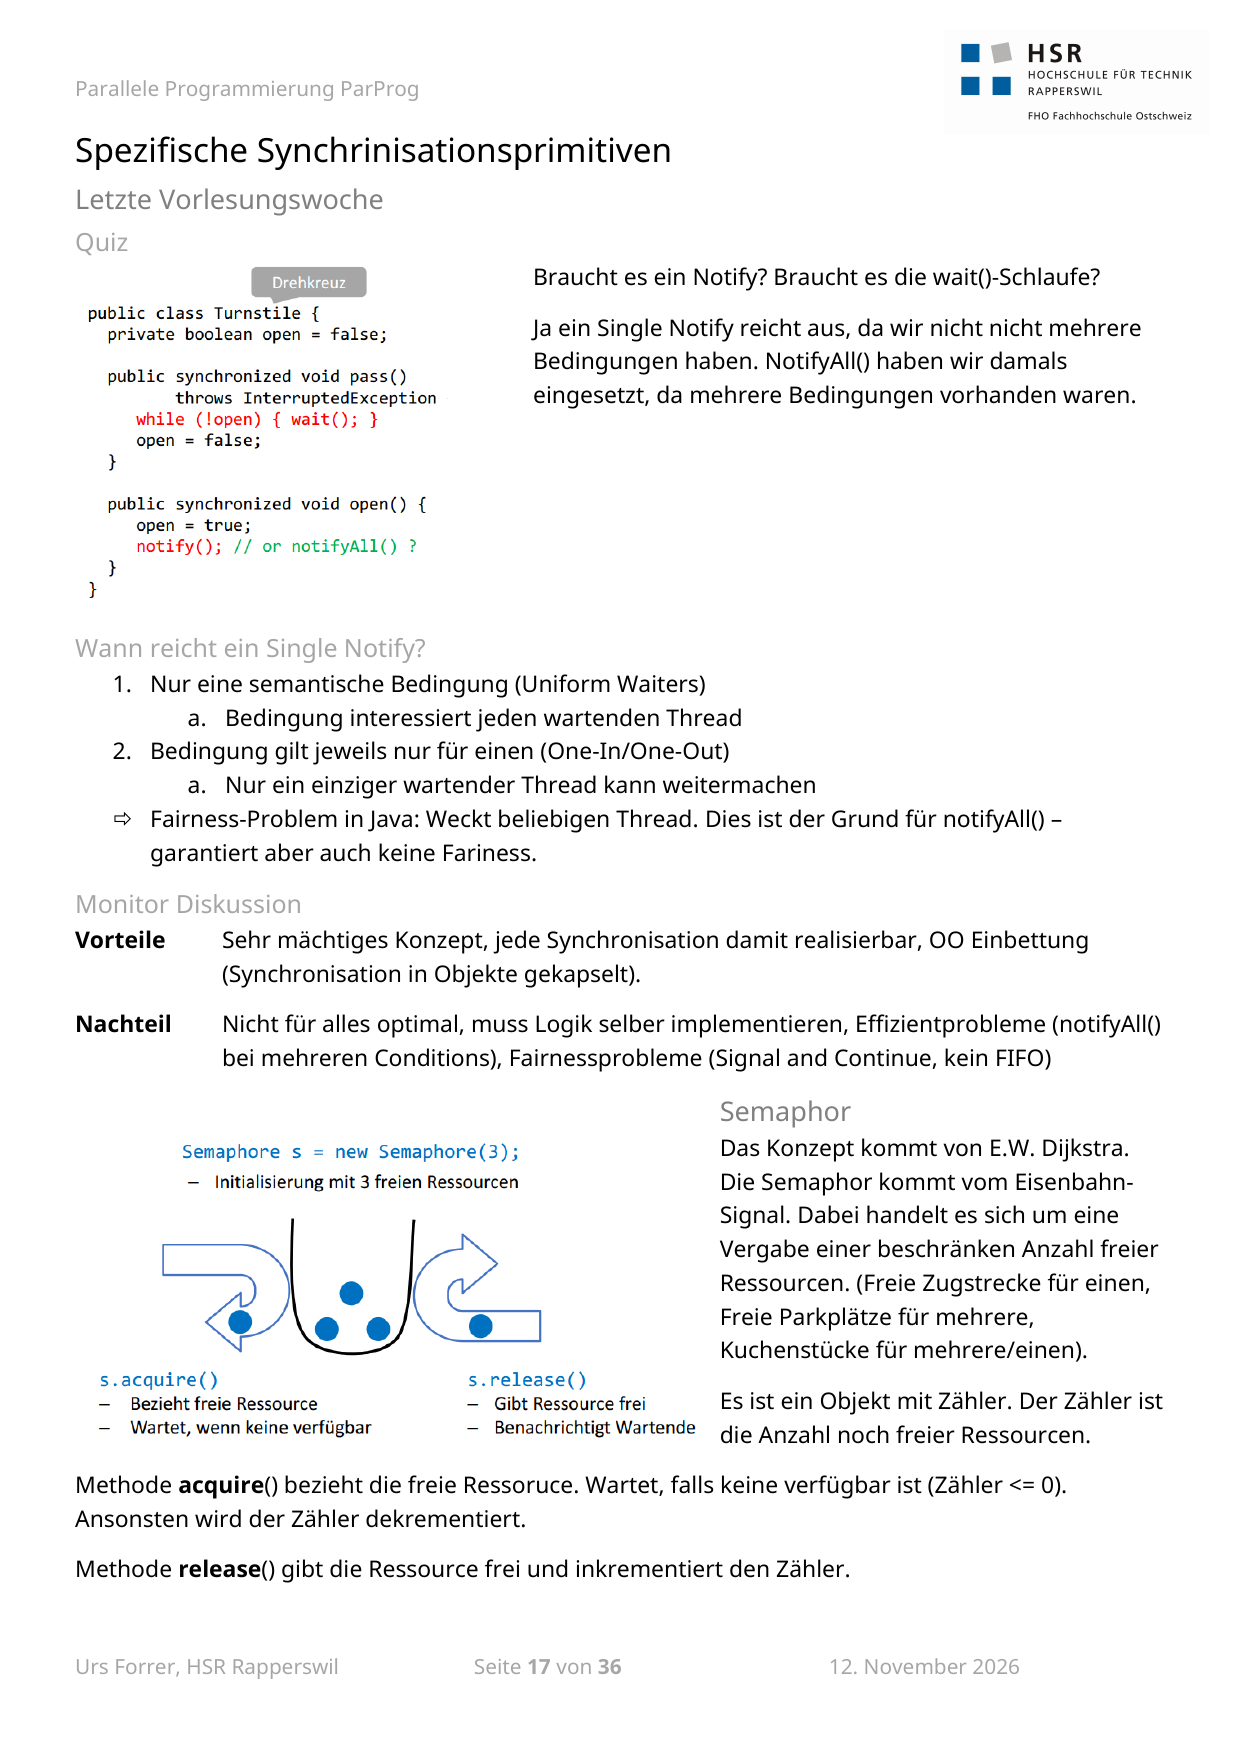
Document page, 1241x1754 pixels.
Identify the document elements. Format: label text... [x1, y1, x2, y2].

list Nur eine semantische Bedingung (Uniform Waiters) [112, 668, 1165, 699]
subtitle Spezifische Synchrinisationsprimitiven [75, 127, 1165, 173]
subtitle Quiz [75, 224, 1165, 258]
text Ja ein Single Notify reicht aus, da wir nicht nicht mehrere Bedingungen haben. NotifyAll() haben wir damals eingesetzt, da mehrere Bedingungen vorhanden waren. [514, 311, 1165, 410]
list Fairness-Problem in Java: Weckt beliebigen Thread. Dies ist der Grund für notifyAll() – garantiert aber auch keine Fariness. [112, 803, 1165, 868]
text Methode acquire() bezieht die freie Ressoruce. Wartet, falls keine verfügbar ist (Zähler <= 0). Ansonsten wird der Zähler dekrementiert. [75, 1469, 1165, 1534]
text Methode release() gibt die Ressource frei und inkrementiert den Zähler. [75, 1553, 1165, 1584]
subtitle Letzte Vorlesungswoche [75, 180, 1165, 217]
subtitle Wann reicht ein Single Notify? [75, 631, 1165, 665]
picture [75, 261, 514, 629]
text Das Konzept kommt von E.W. Dijkstra. Die Semaphor kommt vom Eisenbahn-Signal. Dabei handelt es sich um eine Vergabe einer beschränken Anzahl freier Ressourcen. (Freie Zugstrecke für einen, Freie Parkplätze für mehrere, Kuchenstücke für mehrere/einen). [701, 1132, 1165, 1366]
list Bedingung gilt jeweils nur für einen (One-In/One-Out) [112, 735, 1165, 767]
subtitle Monitor Diskussion [75, 887, 1165, 921]
picture [75, 1128, 701, 1443]
list Bedingung interessiert jeden wartenden Thread [187, 702, 1165, 733]
text Nachteil Nicht für alles optimal, muss Logik selber implementieren, Effizientprobleme (notifyAll() bei mehreren Conditions), Fairnessprobleme (Signal and Continue, kein FIFO) [75, 1008, 1165, 1073]
text Es ist ein Objekt mit Zähler. Der Zähler ist die Anzahl noch freier Ressourcen. [75, 1385, 1165, 1450]
text Braucht es ein Notify? Braucht es die wait()-Schlaufe? [514, 261, 1165, 292]
picture [943, 29, 1210, 134]
text Vorteile Sehr mächtiges Konzept, jede Synchronisation damit realisierbar, OO Einbettung (Synchronisation in Objekte gekapselt). [75, 924, 1165, 989]
list Nur ein einziger wartender Thread kann weitermachen [187, 769, 1165, 800]
subtitle Semaphor [75, 1092, 1165, 1129]
